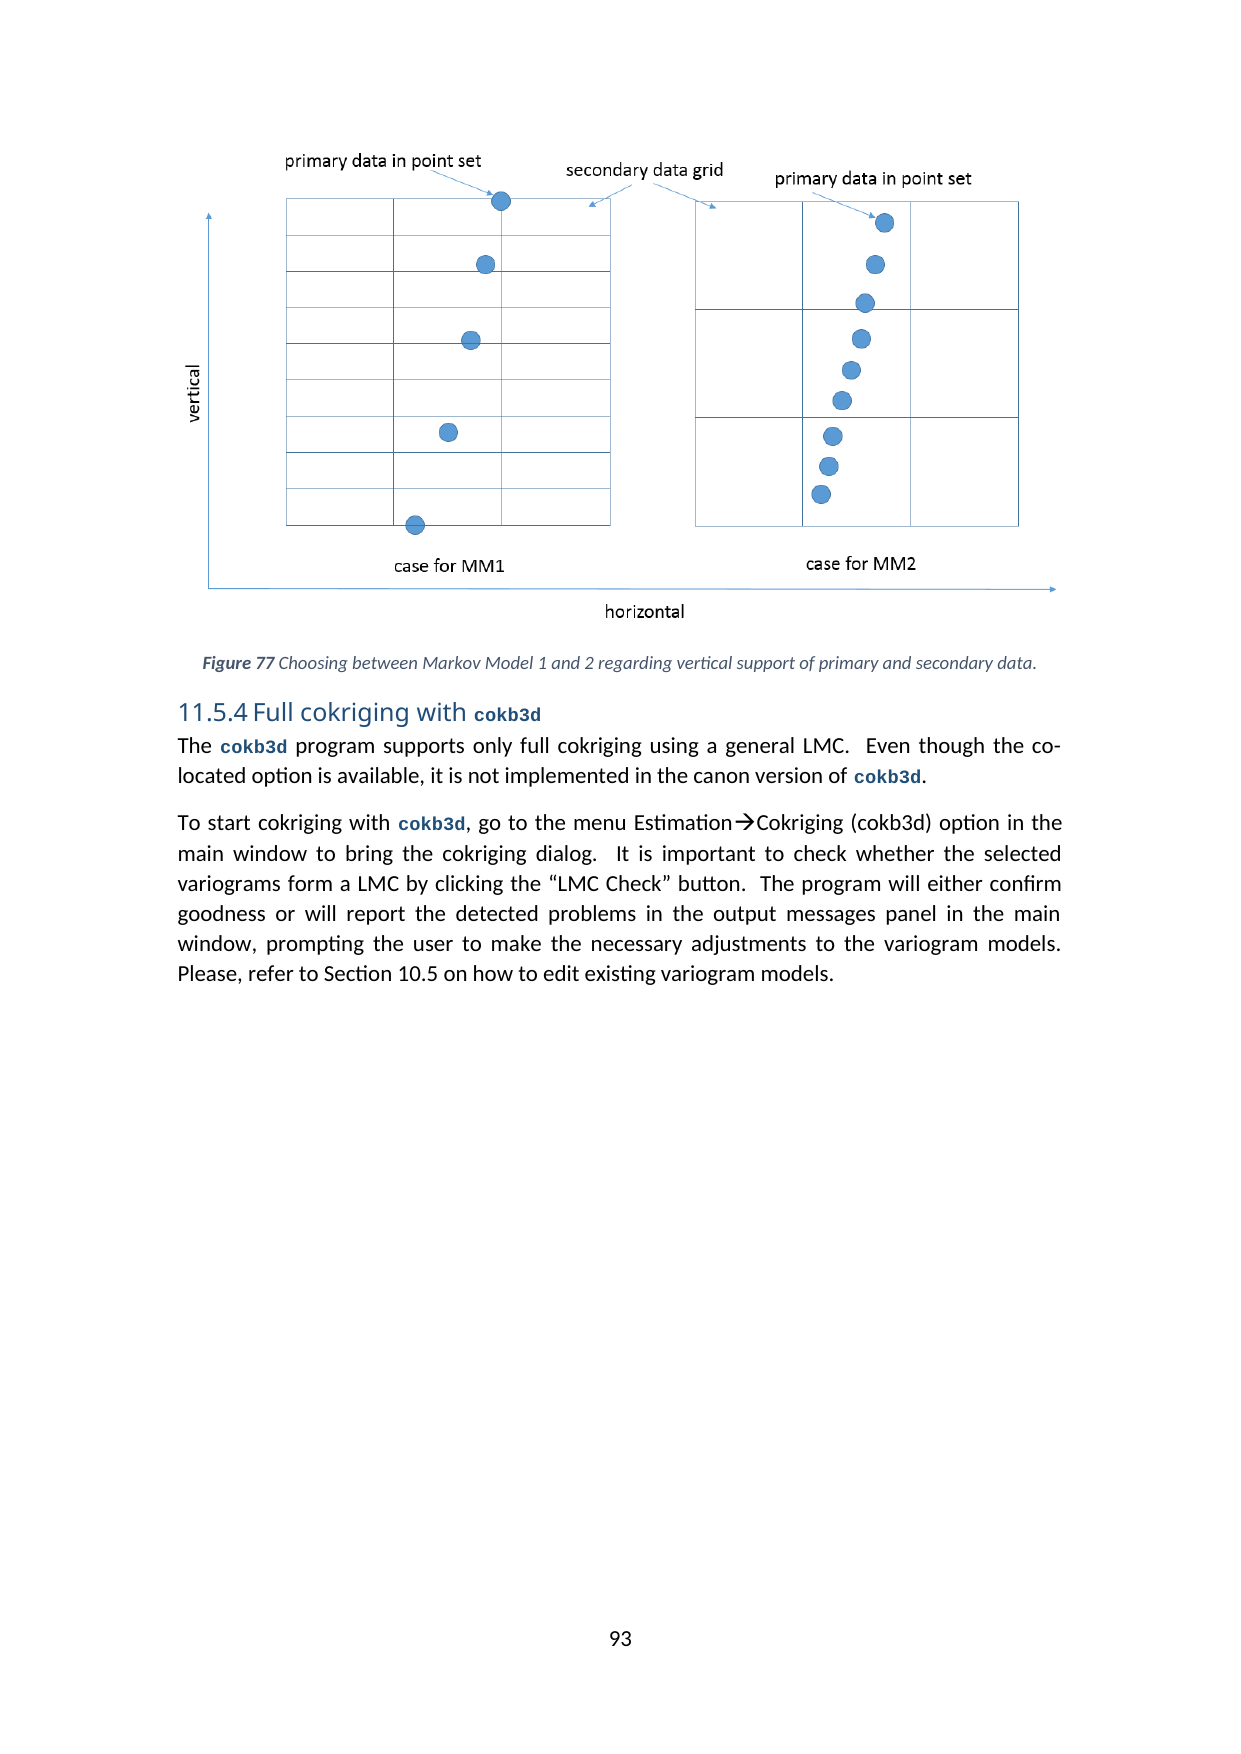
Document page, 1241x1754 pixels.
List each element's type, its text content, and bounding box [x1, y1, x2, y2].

text Figure 77 Choosing between Markov Model 1 and 2 regarding vertical support of primary and secondary data. [177, 651, 1063, 674]
subtitle Full cokriging with cokb3d [177, 694, 1063, 729]
picture [177, 147, 1064, 632]
text The cokb3d program supports only full cokriging using a general LMC. Even though the co-located option is available, it is not implemented in the canon version of cokb3d. [177, 731, 1063, 789]
text To start cokriging with cokb3d, go to the menu EstimationCokriging (cokb3d) option in the main window to bring the cokriging dialog. It is important to check whether the selected variograms form a LMC by clicking the “LMC Check” button. The program will either confirm goodness or will report the detected problems in the output messages panel in the main window, prompting the user to make the necessary adjustments to the variogram models. Please, refer to Section 10.5 on how to edit existing variogram models. [177, 808, 1063, 987]
